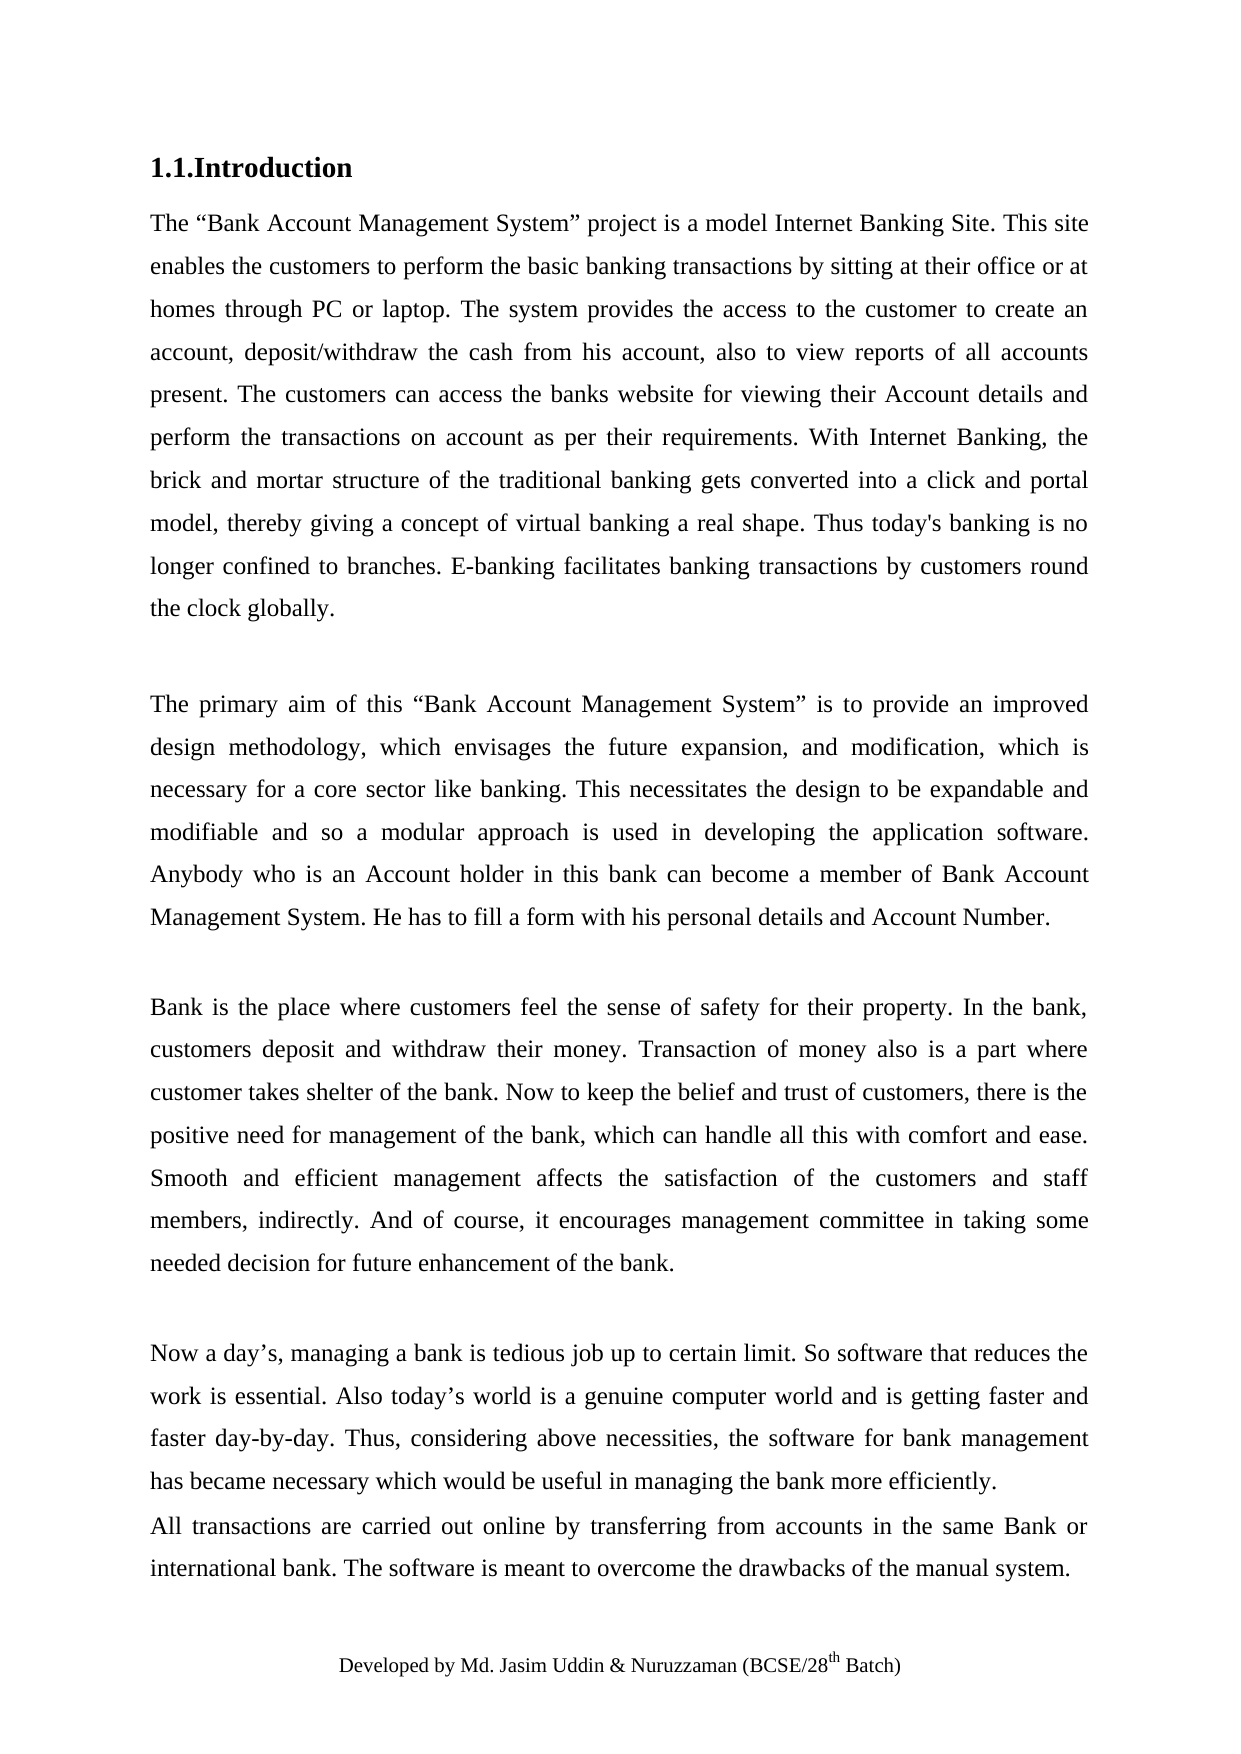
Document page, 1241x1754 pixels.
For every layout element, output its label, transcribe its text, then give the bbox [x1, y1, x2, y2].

text All transactions are carried out online by transferring from accounts in the same Bank or international bank. The software is meant to overcome the drawbacks of the manual system. [150, 1511, 1089, 1581]
text 1.1.Introduction [150, 150, 1090, 183]
text Now a day’s, managing a bank is tedious job up to certain limit. So software that reduces the work is essential. Also today’s world is a genuine computer world and is getting faster and faster day-by-day. Thus, considering above necessities, the software for bank management has became necessary which would be useful in managing the bank more efficiently. [150, 1338, 1089, 1495]
text Bank is the place where customers feel the sense of safety for their property. In the bank, customers deposit and withdraw their money. Transaction of money also is a part where customer takes shelter of the bank. Now to keep the belief and trust of customers, there is the positive need for management of the bank, which can handle all this with comfort and ease. Smooth and efficient management affects the satisfaction of the customers and staff members, indirectly. And of course, it encourages management committee in taking some needed decision for future enhancement of the bank. [150, 992, 1089, 1277]
text Developed by Md. Jasim Uddin & Nuruzzaman (BCSE/28th Batch) [150, 1648, 1089, 1678]
text The primary aim of this “Bank Account Management System” is to provide an improved design methodology, which envisages the future expansion, and modification, which is necessary for a core sector like banking. This necessitates the design to be expandable and modifiable and so a modular approach is used in developing the application software. Anybody who is an Account holder in this bank can become a member of Bank Account Management System. He has to fill a form with his personal details and Account Number. [150, 689, 1089, 931]
text The “Bank Account Management System” project is a model Internet Banking Site. This site enables the customers to perform the basic banking transactions by sitting at their office or at homes through PC or laptop. The system provides the access to the customer to create an account, deposit/withdraw the cash from his account, also to view reports of all accounts present. The customers can access the banks website for viewing their Account details and perform the transactions on account as per their requirements. With Internet Banking, the brick and mortar structure of the traditional banking gets converted into a click and portal model, thereby giving a concept of virtual banking a real shape. Thus today's banking is no longer confined to branches. E-banking facilitates banking transactions by customers round the clock globally. [150, 208, 1089, 622]
